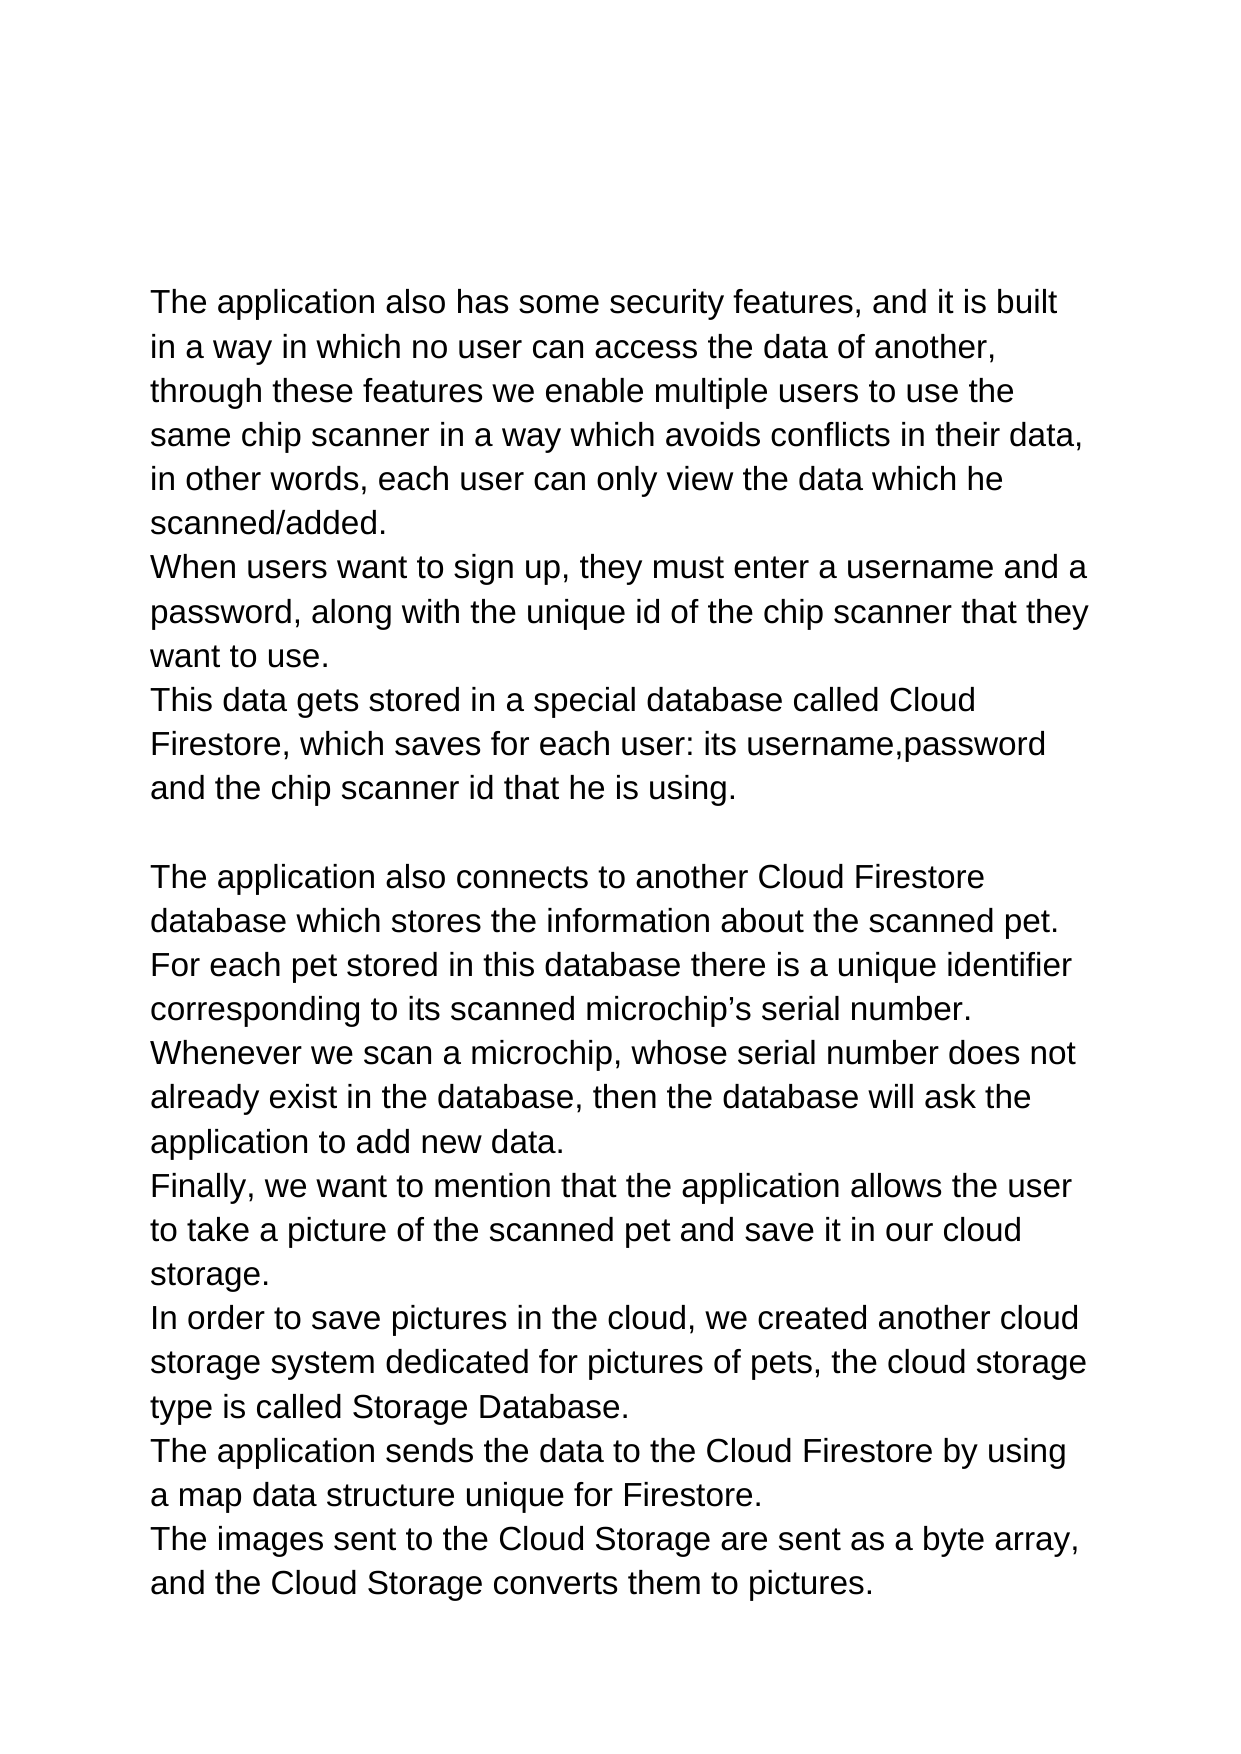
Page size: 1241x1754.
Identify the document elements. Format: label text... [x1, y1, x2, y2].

text When users want to sign up, they must enter a username and a password, along with the unique id of the chip scanner that they want to use. [150, 547, 1090, 674]
text Whenever we scan a microchip, whose serial number does not already exist in the database, then the database will ask the application to add new data. [150, 1033, 1090, 1160]
text This data gets stored in a special database called Cloud Firestore, which saves for each user: its username,password and the chip scanner id that he is using. [150, 680, 1090, 807]
text In order to save pictures in the cloud, we created another cloud storage system dedicated for pictures of pets, the cloud storage type is called Storage Database. [150, 1298, 1090, 1425]
text The application also connects to another Cloud Firestore database which stores the information about the scanned pet. [150, 857, 1090, 939]
text Finally, we want to mention that the application allows the user to take a picture of the scanned pet and save it in our cloud storage. [150, 1166, 1090, 1293]
text The application also has some security features, and it is built in a way in which no user can access the data of another, through these features we enable multiple users to use the same chip scanner in a way which avoids conflicts in their data, in other words, each user can only view the data which he scanned/added. [150, 282, 1090, 542]
text The images sent to the Cloud Storage are sent as a byte array, and the Cloud Storage converts them to pictures. [150, 1519, 1090, 1602]
text The application sends the data to the Cloud Firestore by using a map data structure unique for Firestore. [150, 1431, 1090, 1513]
text For each pet stored in this database there is a unique identifier corresponding to its scanned microchip’s serial number. [150, 945, 1090, 1028]
